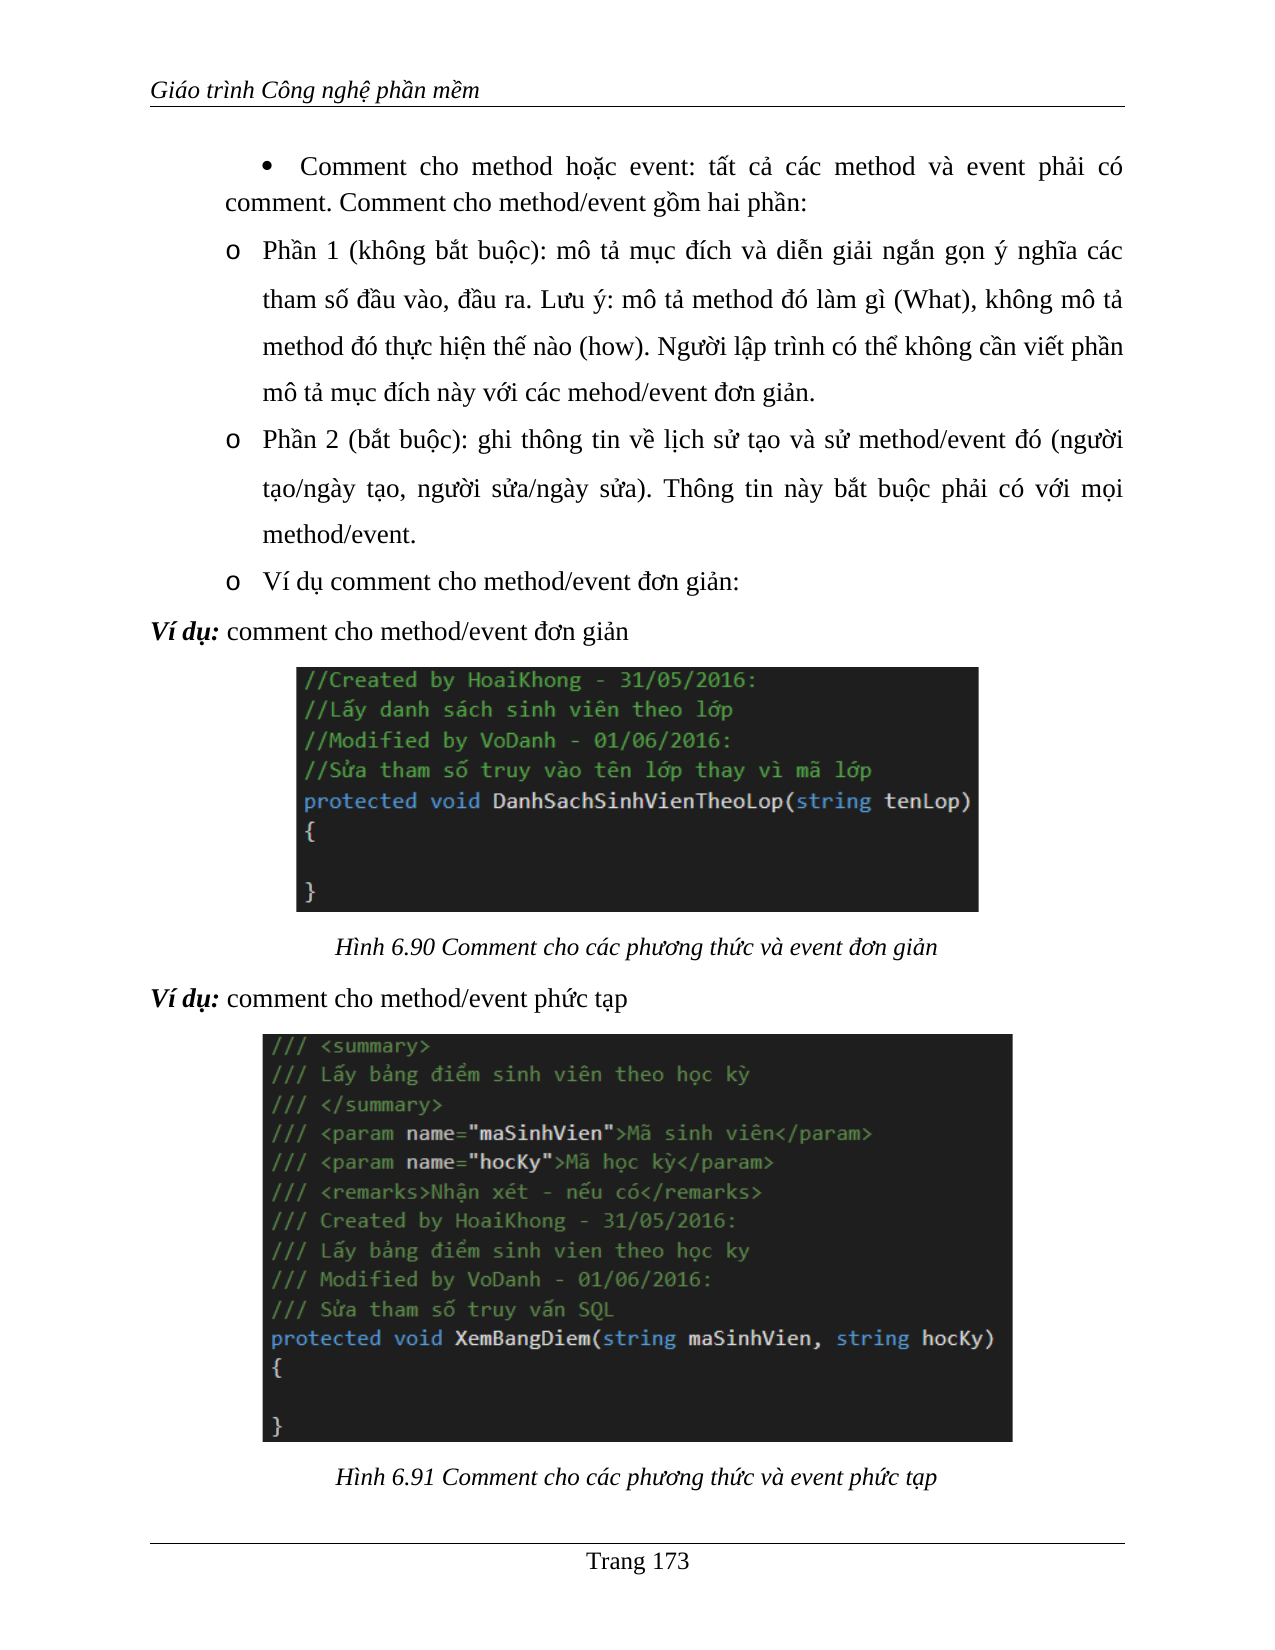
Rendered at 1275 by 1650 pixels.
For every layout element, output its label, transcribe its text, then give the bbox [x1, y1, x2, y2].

text Ví dụ: comment cho method/event phức tạp [150, 982, 1125, 1013]
list Ví dụ comment cho method/event đơn giản: [225, 565, 1125, 599]
picture [296, 667, 979, 912]
list Phần 2 (bắt buộc): ghi thông tin về lịch sử tạo và sử method/event đó (người tạo/ngày tạo, người sửa/ngày sửa). Thông tin này bắt buộc phải có với mọi method/event. [225, 423, 1125, 550]
list Phần 1 (không bắt buộc): mô tả mục đích và diễn giải ngắn gọn ý nghĩa các tham số đầu vào, đầu ra. Lưu ý: mô tả method đó làm gì (What), không mô tả method đó thực hiện thế nào (how). Người lập trình có thể không cần viết phần mô tả mục đích này với các mehod/event đơn giản. [225, 234, 1125, 407]
picture [262, 1034, 1013, 1442]
list Comment cho method hoặc event: tất cả các method và event phải có comment. Comment cho method/event gồm hai phần: [225, 150, 1125, 217]
text Ví dụ: comment cho method/event đơn giản [150, 615, 1125, 647]
